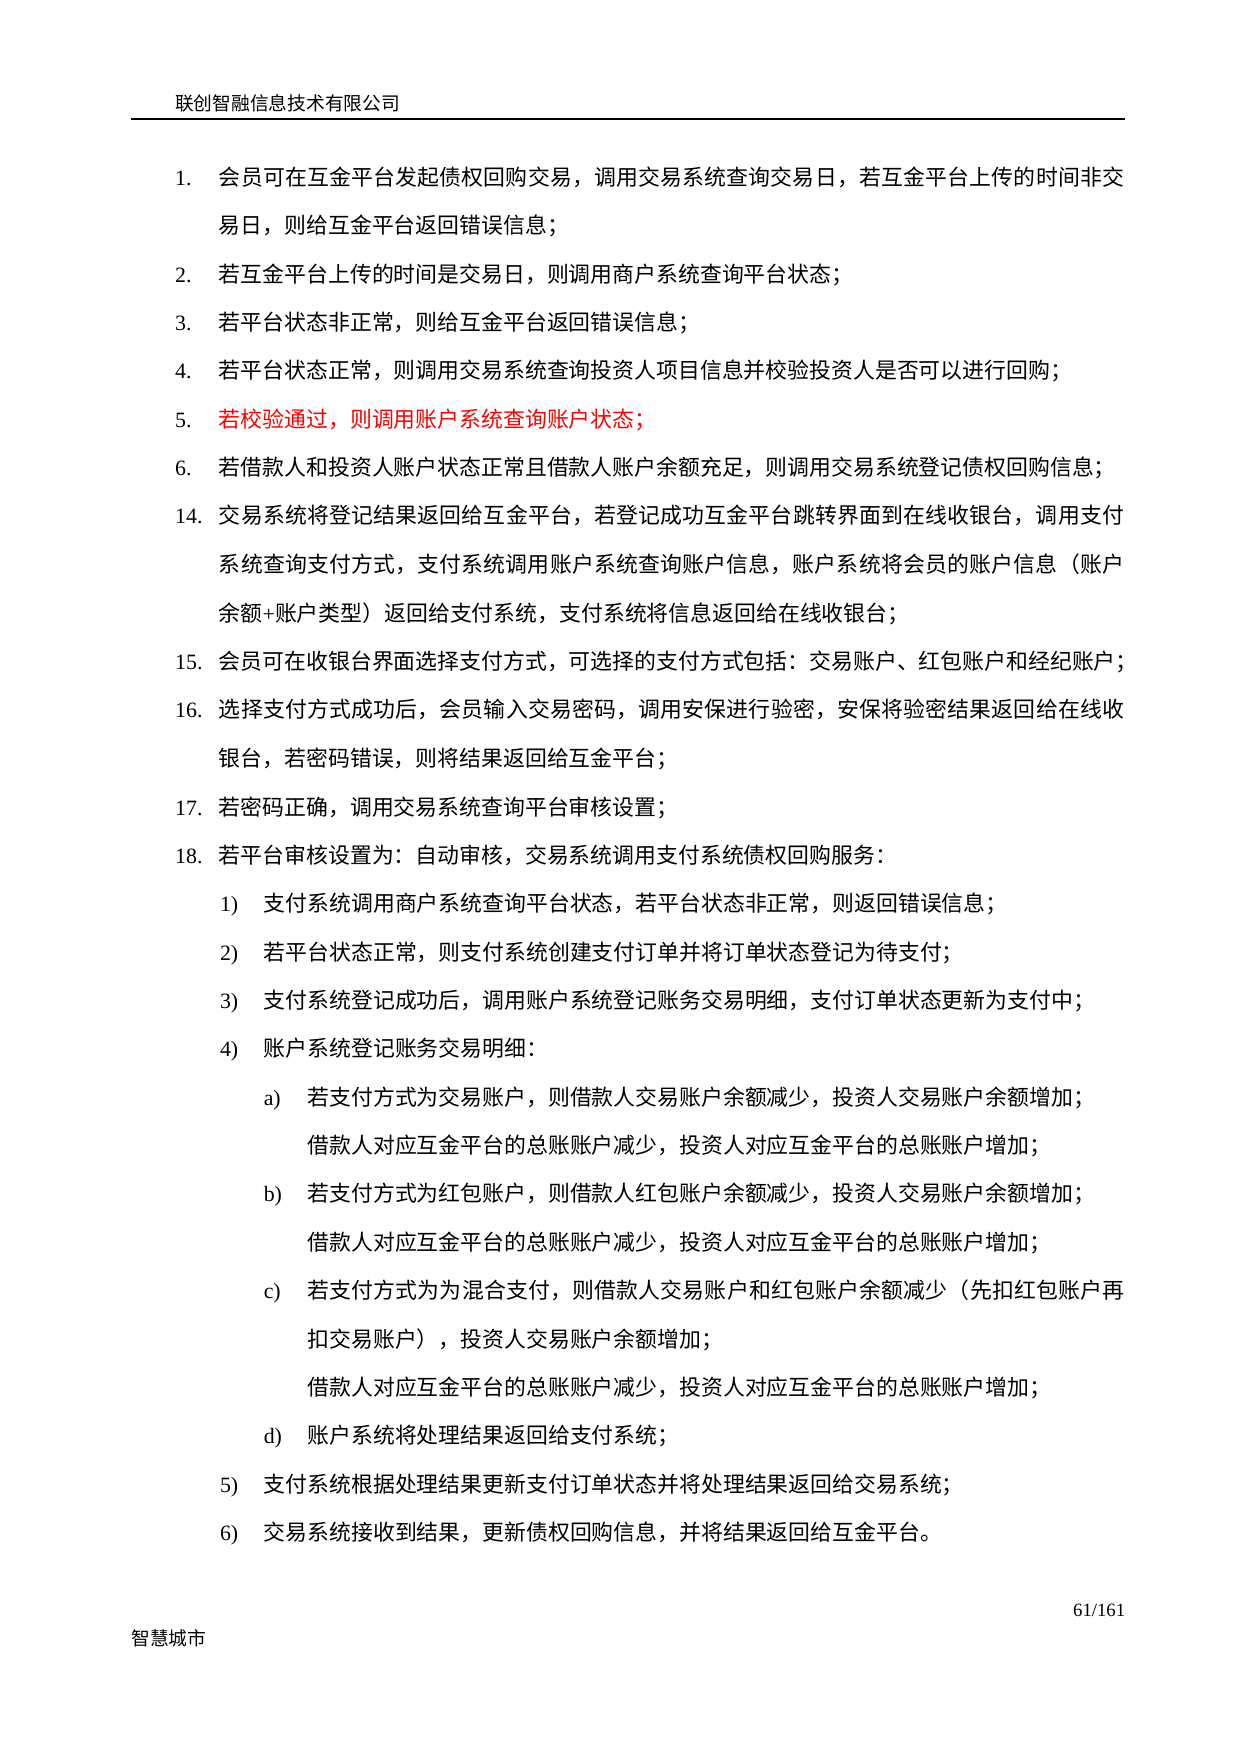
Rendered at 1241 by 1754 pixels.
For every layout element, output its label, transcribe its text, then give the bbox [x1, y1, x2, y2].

list 若平台状态正常，则支付系统创建支付订单并将订单状态登记为待支付； [220, 934, 1125, 967]
list 交易系统将登记结果返回给互金平台，若登记成功互金平台跳转界面到在线收银台，调用支付系统查询支付方式，支付系统调用账户系统查询账户信息，账户系统将会员的账户信息（账户余额+账户类型）返回给支付系统，支付系统将信息返回给在线收银台； [175, 498, 1125, 628]
list 若支付方式为红包账户，则借款人红包账户余额减少，投资人交易账户余额增加； [263, 1176, 1125, 1208]
list 借款人对应互金平台的总账账户减少，投资人对应互金平台的总账账户增加； [307, 1127, 1125, 1160]
list 若校验通过，则调用账户系统查询账户状态； [175, 401, 1125, 434]
list 支付系统登记成功后，调用账户系统登记账务交易明细，支付订单状态更新为支付中； [220, 982, 1125, 1015]
list 支付系统调用商户系统查询平台状态，若平台状态非正常，则返回错误信息； [220, 886, 1125, 918]
list 若平台状态正常，则调用交易系统查询投资人项目信息并校验投资人是否可以进行回购； [175, 353, 1125, 385]
list 交易系统接收到结果，更新债权回购信息，并将结果返回给互金平台。 [220, 1514, 1125, 1547]
list 若平台状态非正常，则给互金平台返回错误信息； [175, 304, 1125, 337]
list 若借款人和投资人账户状态正常且借款人账户余额充足，则调用交易系统登记债权回购信息； [175, 449, 1125, 482]
list 若平台审核设置为：自动审核，交易系统调用支付系统债权回购服务： [175, 837, 1125, 870]
list 选择支付方式成功后，会员输入交易密码，调用安保进行验密，安保将验密结果返回给在线收银台，若密码错误，则将结果返回给互金平台； [175, 692, 1125, 773]
list 若支付方式为为混合支付，则借款人交易账户和红包账户余额减少（先扣红包账户再扣交易账户），投资人交易账户余额增加； [263, 1272, 1125, 1354]
list 会员可在收银台界面选择支付方式，可选择的支付方式包括：交易账户、红包账户和经纪账户； [175, 644, 1125, 676]
list 若密码正确，调用交易系统查询平台审核设置； [175, 789, 1125, 822]
list 账户系统将处理结果返回给支付系统； [263, 1418, 1125, 1450]
list 若支付方式为交易账户，则借款人交易账户余额减少，投资人交易账户余额增加； [263, 1079, 1125, 1112]
list 会员可在互金平台发起债权回购交易，调用交易系统查询交易日，若互金平台上传的时间非交易日，则给互金平台返回错误信息； [175, 159, 1125, 240]
list 若互金平台上传的时间是交易日，则调用商户系统查询平台状态； [175, 256, 1125, 289]
list 账户系统登记账务交易明细： [220, 1031, 1125, 1063]
list 借款人对应互金平台的总账账户减少，投资人对应互金平台的总账账户增加； [307, 1224, 1125, 1257]
list 支付系统根据处理结果更新支付订单状态并将处理结果返回给交易系统； [220, 1466, 1125, 1499]
list 借款人对应互金平台的总账账户减少，投资人对应互金平台的总账账户增加； [307, 1369, 1125, 1402]
